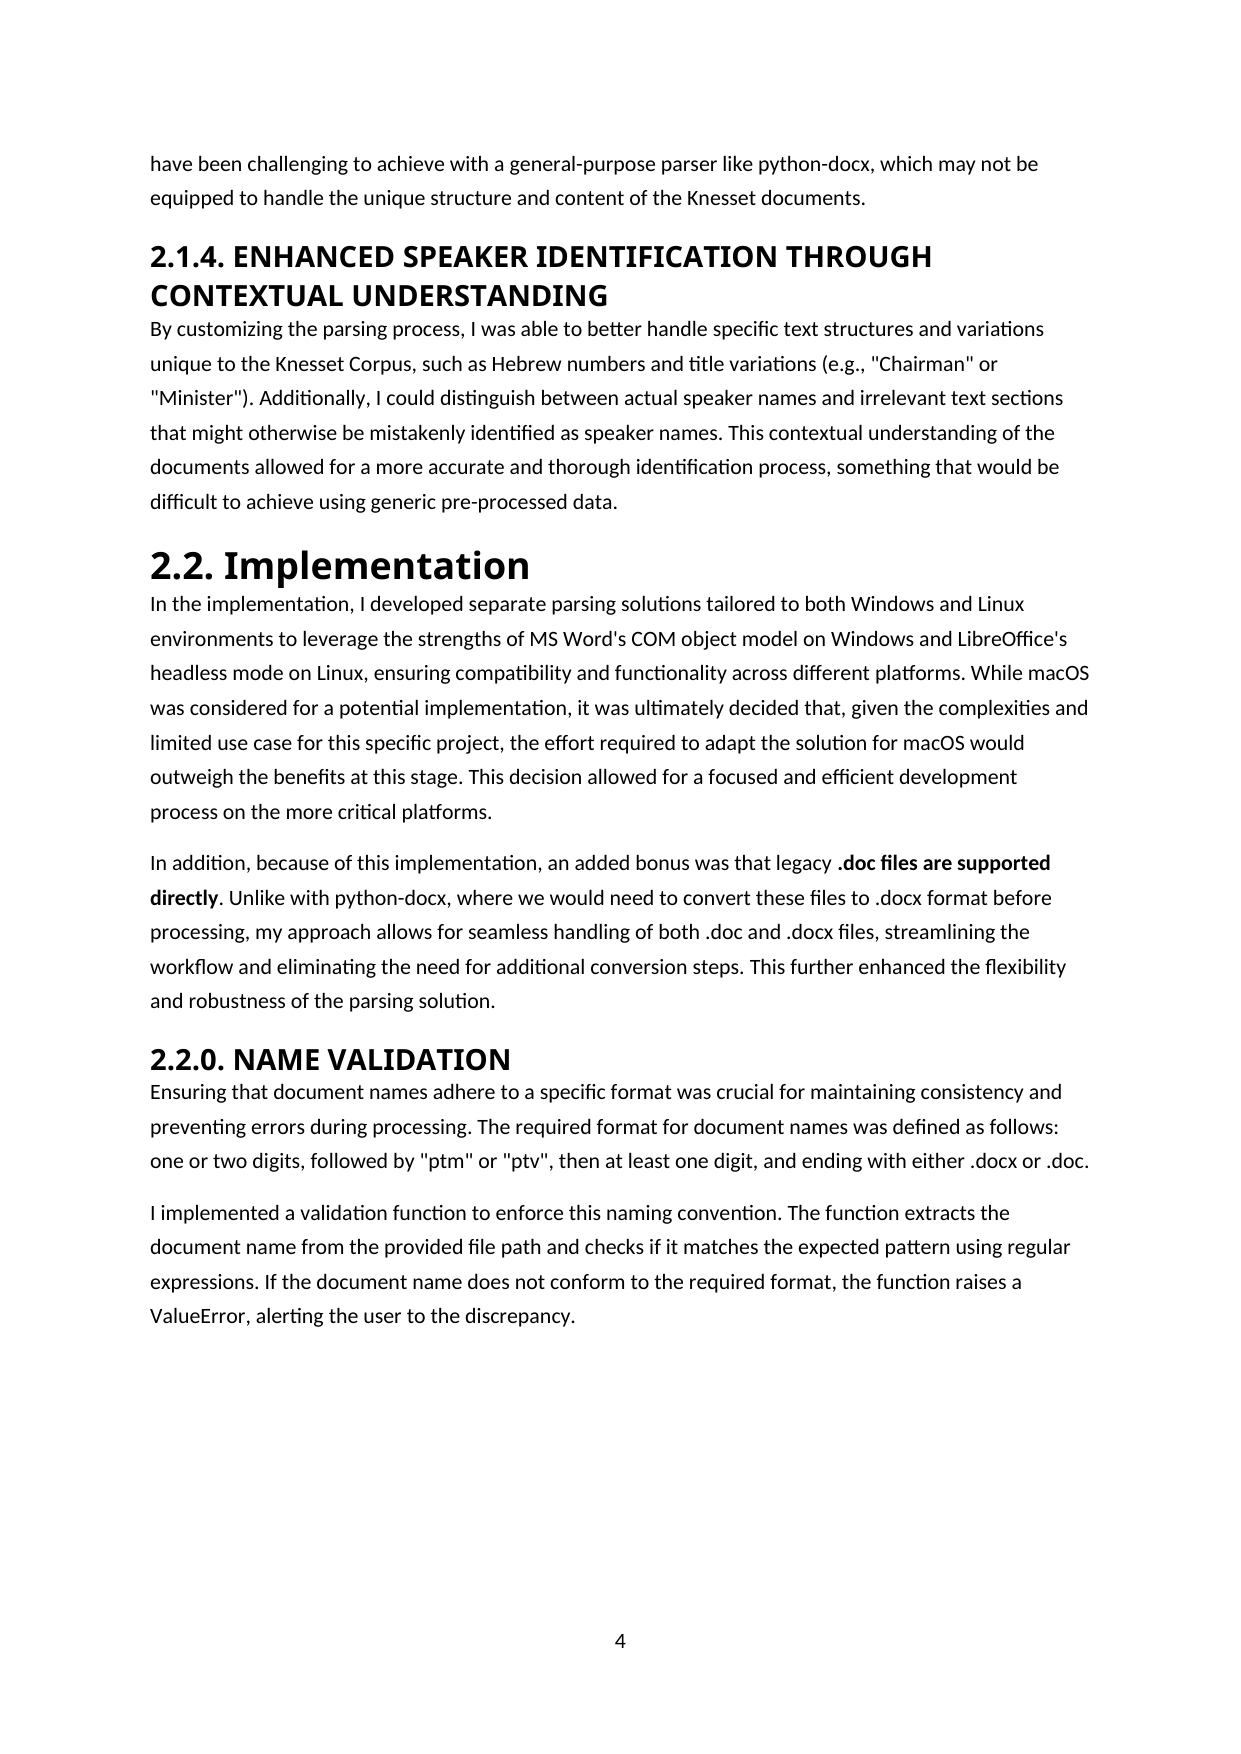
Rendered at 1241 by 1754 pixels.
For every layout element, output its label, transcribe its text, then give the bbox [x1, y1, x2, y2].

subtitle 2.2.0. Name Validation [150, 1039, 1090, 1078]
subtitle 2.1.4. Enhanced Speaker Identification through Contextual Understanding [150, 236, 1090, 315]
text In addition, because of this implementation, an added bonus was that legacy .doc files are supported directly. Unlike with python-docx, where we would need to convert these files to .docx format before processing, my approach allows for seamless handling of both .doc and .docx files, streamlining the workflow and eliminating the need for additional conversion steps. This further enhanced the flexibility and robustness of the parsing solution. [150, 849, 1090, 1014]
text By customizing the parsing process, I was able to better handle specific text structures and variations unique to the Knesset Corpus, such as Hebrew numbers and title variations (e.g., "Chairman" or "Minister"). Additionally, I could distinguish between actual speaker names and irrelevant text sections that might otherwise be mistakenly identified as speaker names. This contextual understanding of the documents allowed for a more accurate and thorough identification process, something that would be difficult to achieve using generic pre-processed data. [150, 315, 1090, 515]
text Ensuring that document names adhere to a specific format was crucial for maintaining consistency and preventing errors during processing. The required format for document names was defined as follows: one or two digits, followed by "ptm" or "ptv", then at least one digit, and ending with either .docx or .doc. [150, 1078, 1090, 1174]
text In the implementation, I developed separate parsing solutions tailored to both Windows and Linux environments to leverage the strengths of MS Word's COM object model on Windows and LibreOffice's headless mode on Linux, ensuring compatibility and functionality across different platforms. While macOS was considered for a potential implementation, it was ultimately decided that, given the complexities and limited use case for this specific project, the effort required to adapt the solution for macOS would outweigh the benefits at this stage. This decision allowed for a focused and efficient development process on the more critical platforms. [150, 590, 1090, 824]
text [150, 150, 1090, 211]
text I implemented a validation function to enforce this naming convention. The function extracts the document name from the provided file path and checks if it matches the expected pattern using regular expressions. If the document name does not conform to the required format, the function raises a ValueError, alerting the user to the discrepancy. [150, 1199, 1090, 1329]
subtitle 2.2. Implementation [150, 539, 1090, 590]
